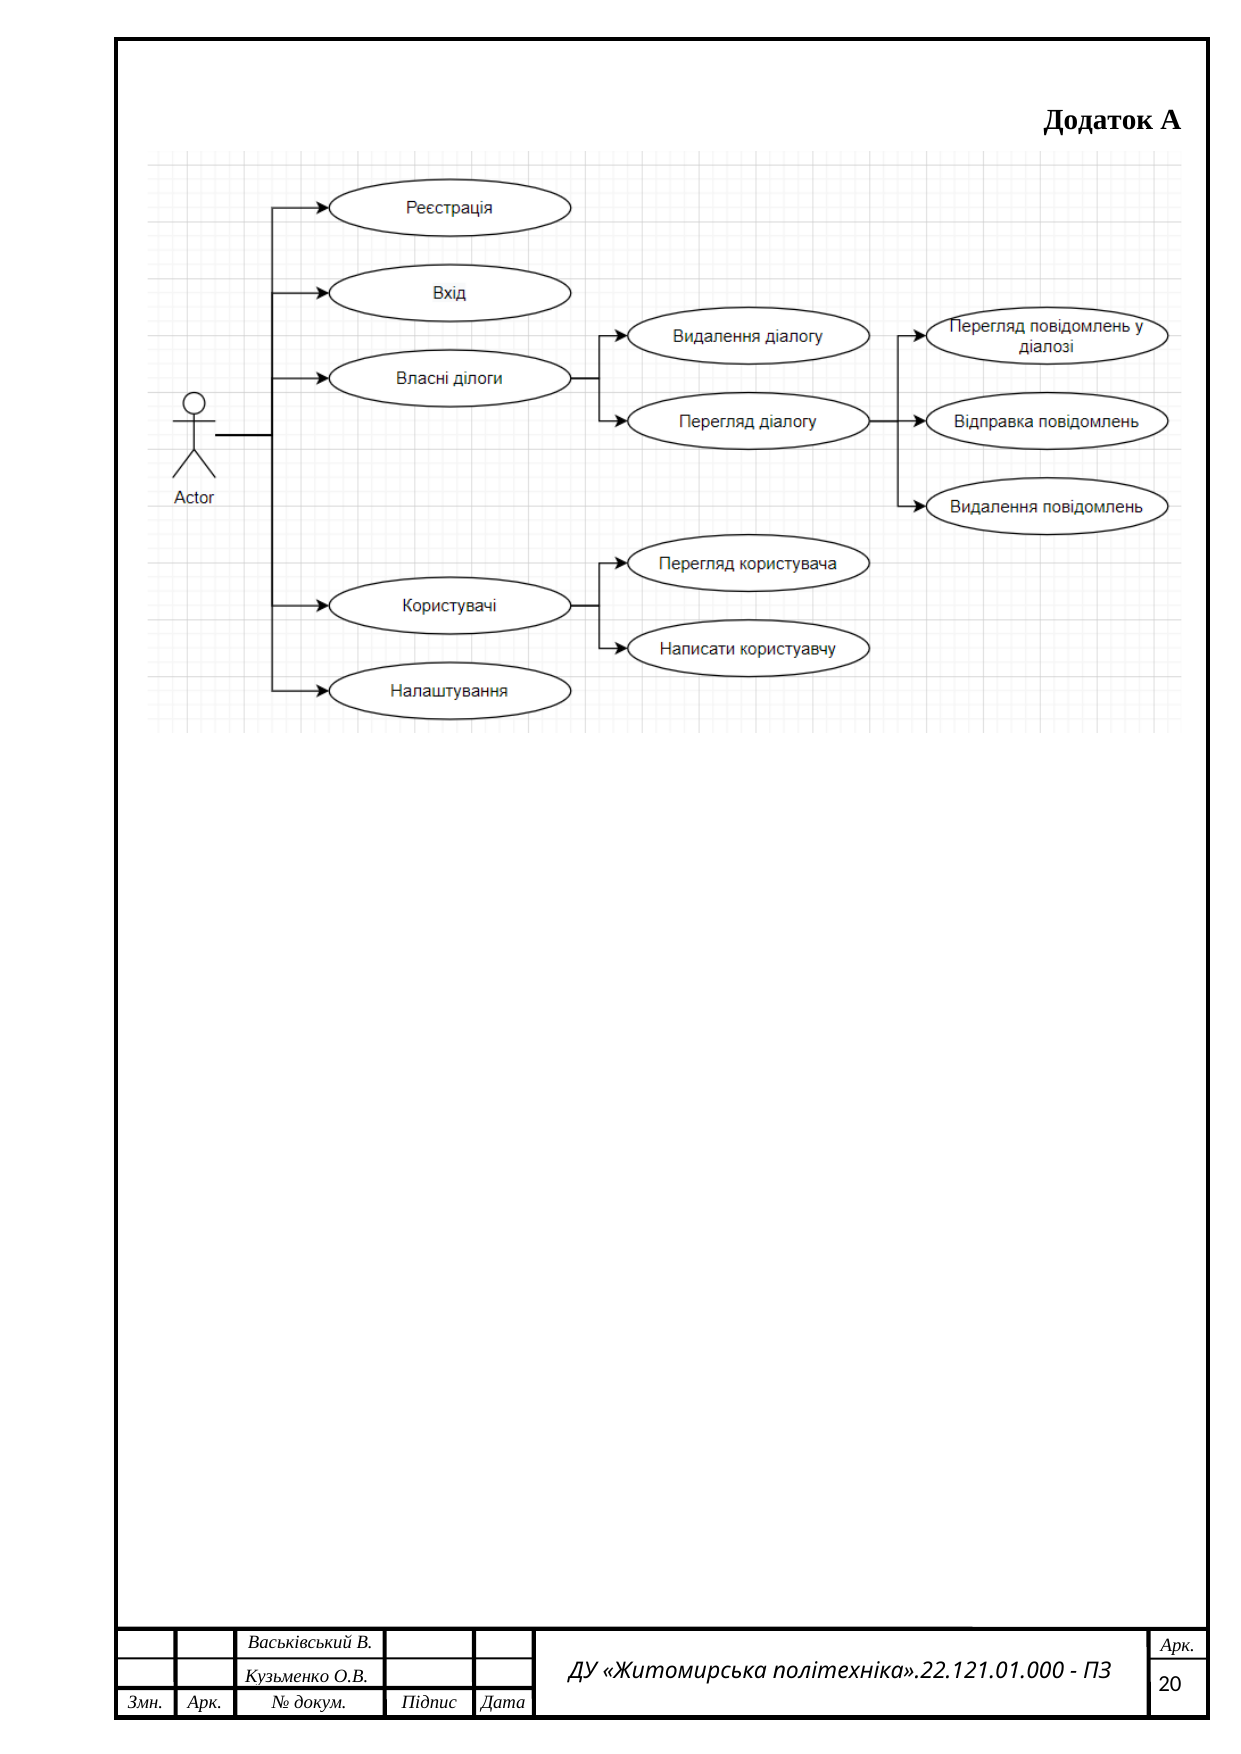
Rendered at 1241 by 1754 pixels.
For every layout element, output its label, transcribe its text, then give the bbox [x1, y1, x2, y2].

picture [147, 151, 1182, 733]
subtitle Додаток А [148, 102, 1181, 136]
